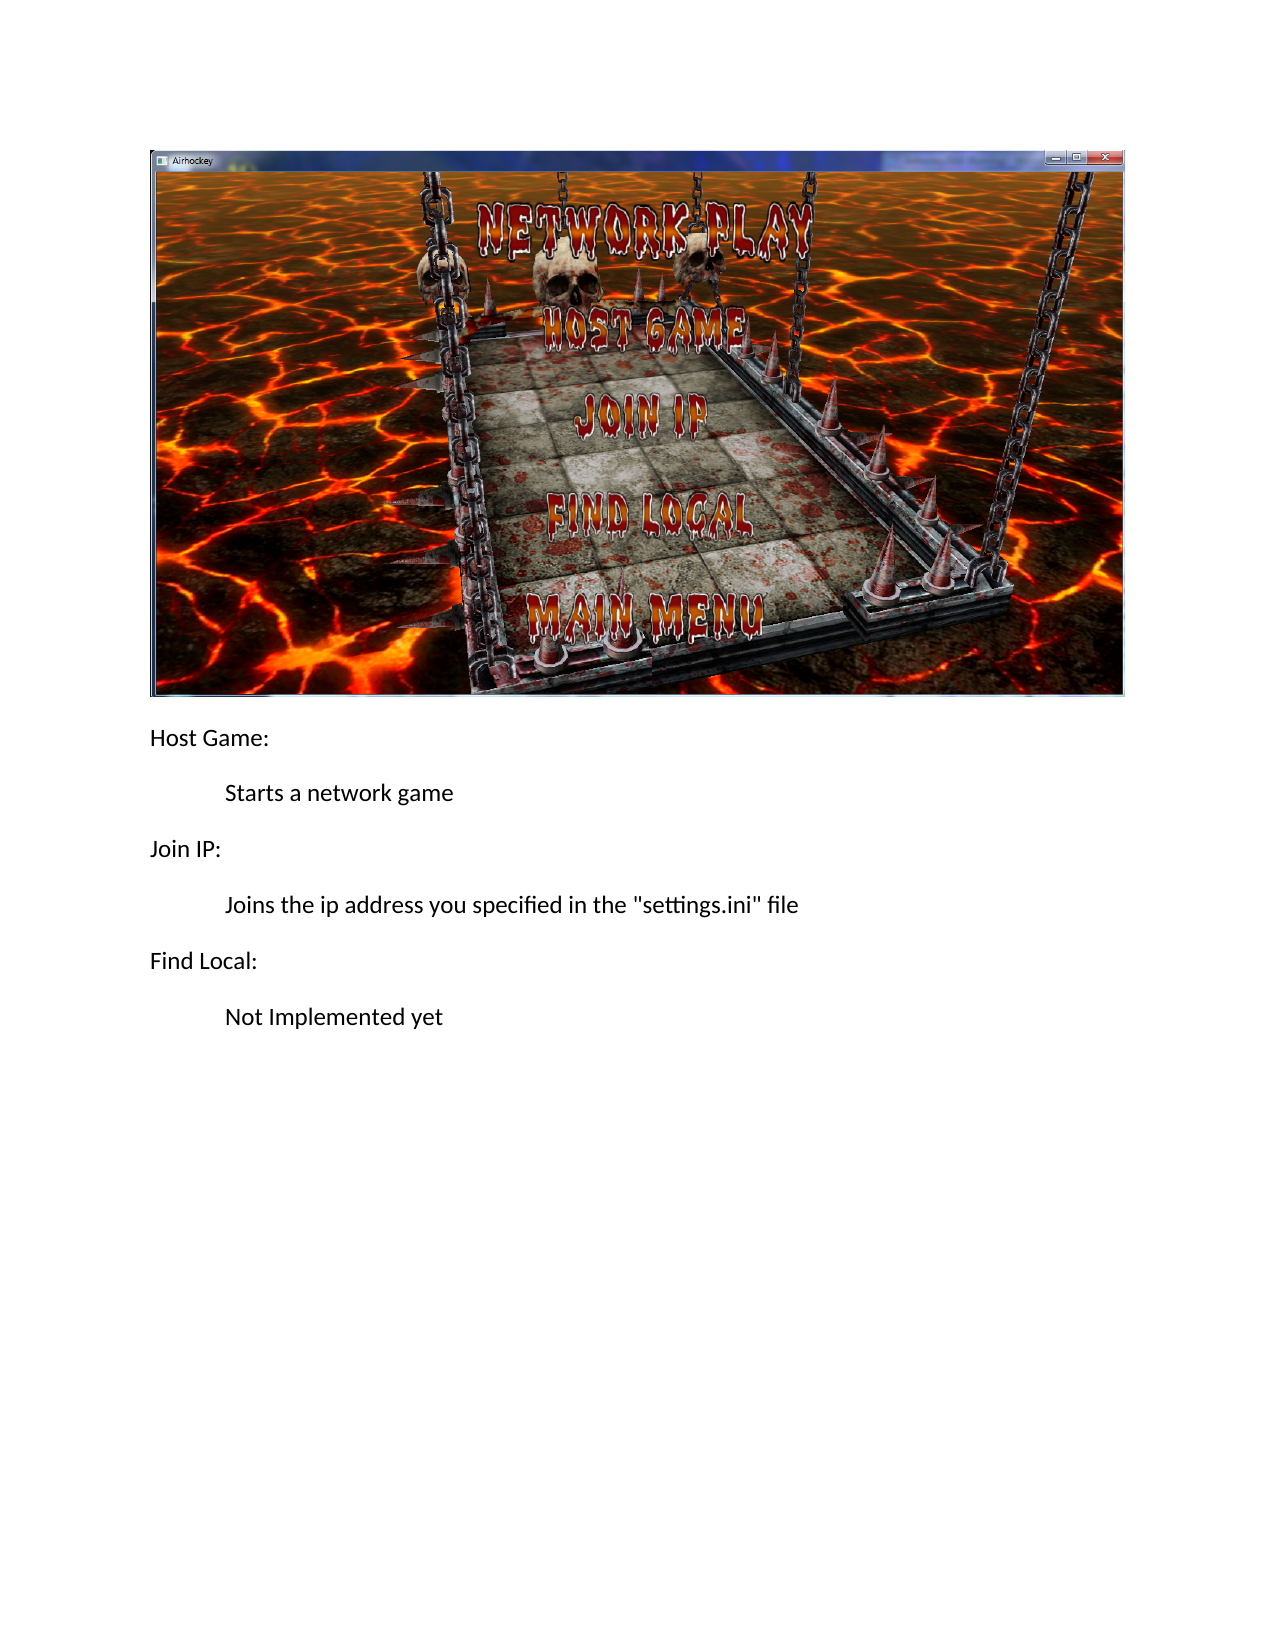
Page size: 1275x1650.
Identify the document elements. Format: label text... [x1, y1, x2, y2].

text Joins the ip address you specified in the "settings.ini" file [150, 889, 1125, 920]
text Join IP: [150, 833, 1125, 864]
picture [150, 150, 1125, 697]
text Host Game: [150, 722, 1125, 752]
text Starts a network game [150, 777, 1125, 808]
text Find Local: [150, 945, 1125, 976]
text Not Implemented yet [150, 1001, 1125, 1031]
